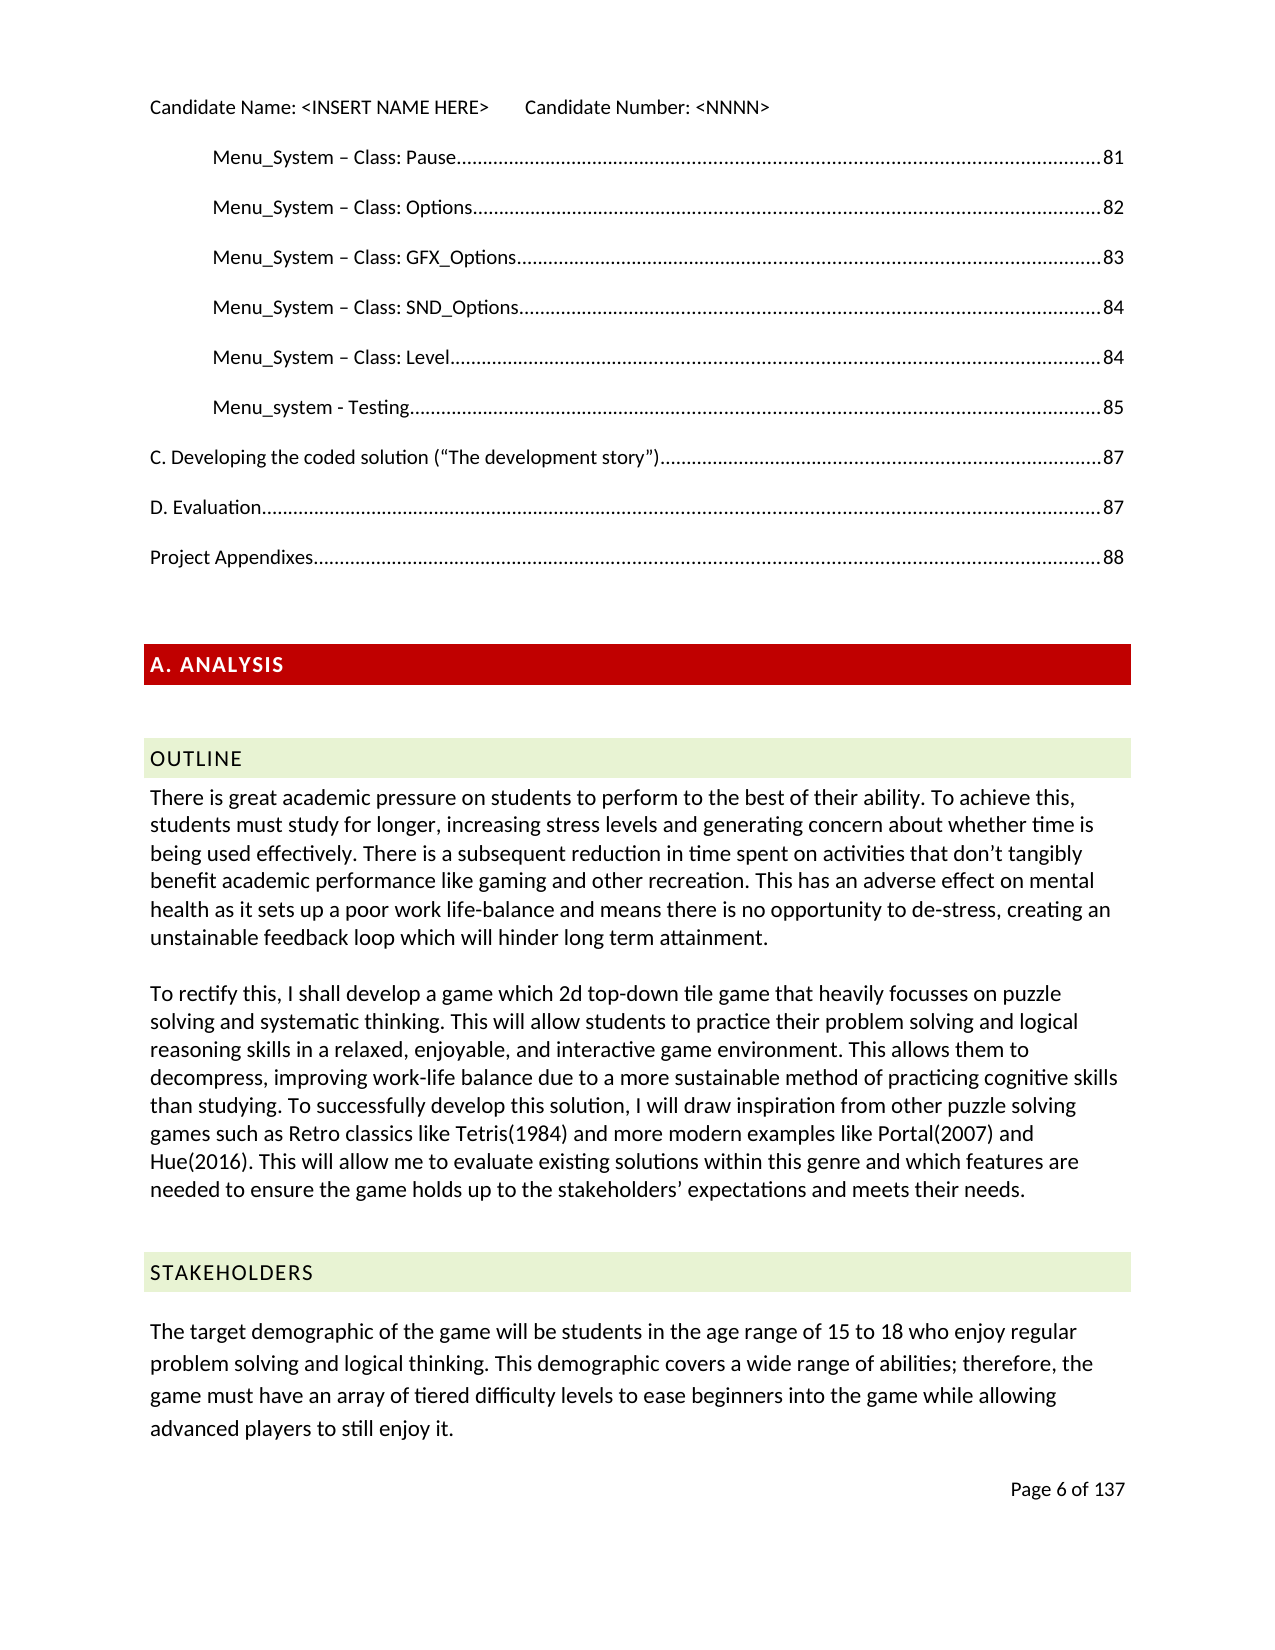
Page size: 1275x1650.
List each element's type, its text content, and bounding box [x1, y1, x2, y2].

text There is great academic pressure on students to perform to the best of their ability. To achieve this, students must study for longer, increasing stress levels and generating concern about whether time is being used effectively. There is a subsequent reduction in time spent on activities that don’t tangibly benefit academic performance like gaming and other recreation. This has an adverse effect on mental health as it sets up a poor work life-balance and means there is no opportunity to de-stress, creating an unstainable feedback loop which will hinder long term attainment. [150, 783, 1125, 951]
text The target demographic of the game will be students in the age range of 15 to 18 who enjoy regular problem solving and logical thinking. This demographic covers a wide range of abilities; therefore, the game must have an array of tiered difficulty levels to ease beginners into the game while allowing advanced players to still enjoy it. [150, 1317, 1125, 1442]
text To rectify this, I shall develop a game which 2d top-down tile game that heavily focusses on puzzle solving and systematic thinking. This will allow students to practice their problem solving and logical reasoning skills in a relaxed, enjoyable, and interactive game environment. This allows them to decompress, improving work-life balance due to a more sustainable method of practicing cognitive skills than studying. To successfully develop this solution, I will draw inspiration from other puzzle solving games such as Retro classics like Tetris(1984) and more modern examples like Portal(2007) and Hue(2016). This will allow me to evaluate existing solutions within this genre and which features are needed to ensure the game holds up to the stakeholders’ expectations and meets their needs. [150, 979, 1125, 1203]
subtitle A. Analysis [150, 651, 1125, 679]
subtitle Stakeholders [150, 1258, 1125, 1286]
subtitle Outline [150, 744, 1125, 772]
